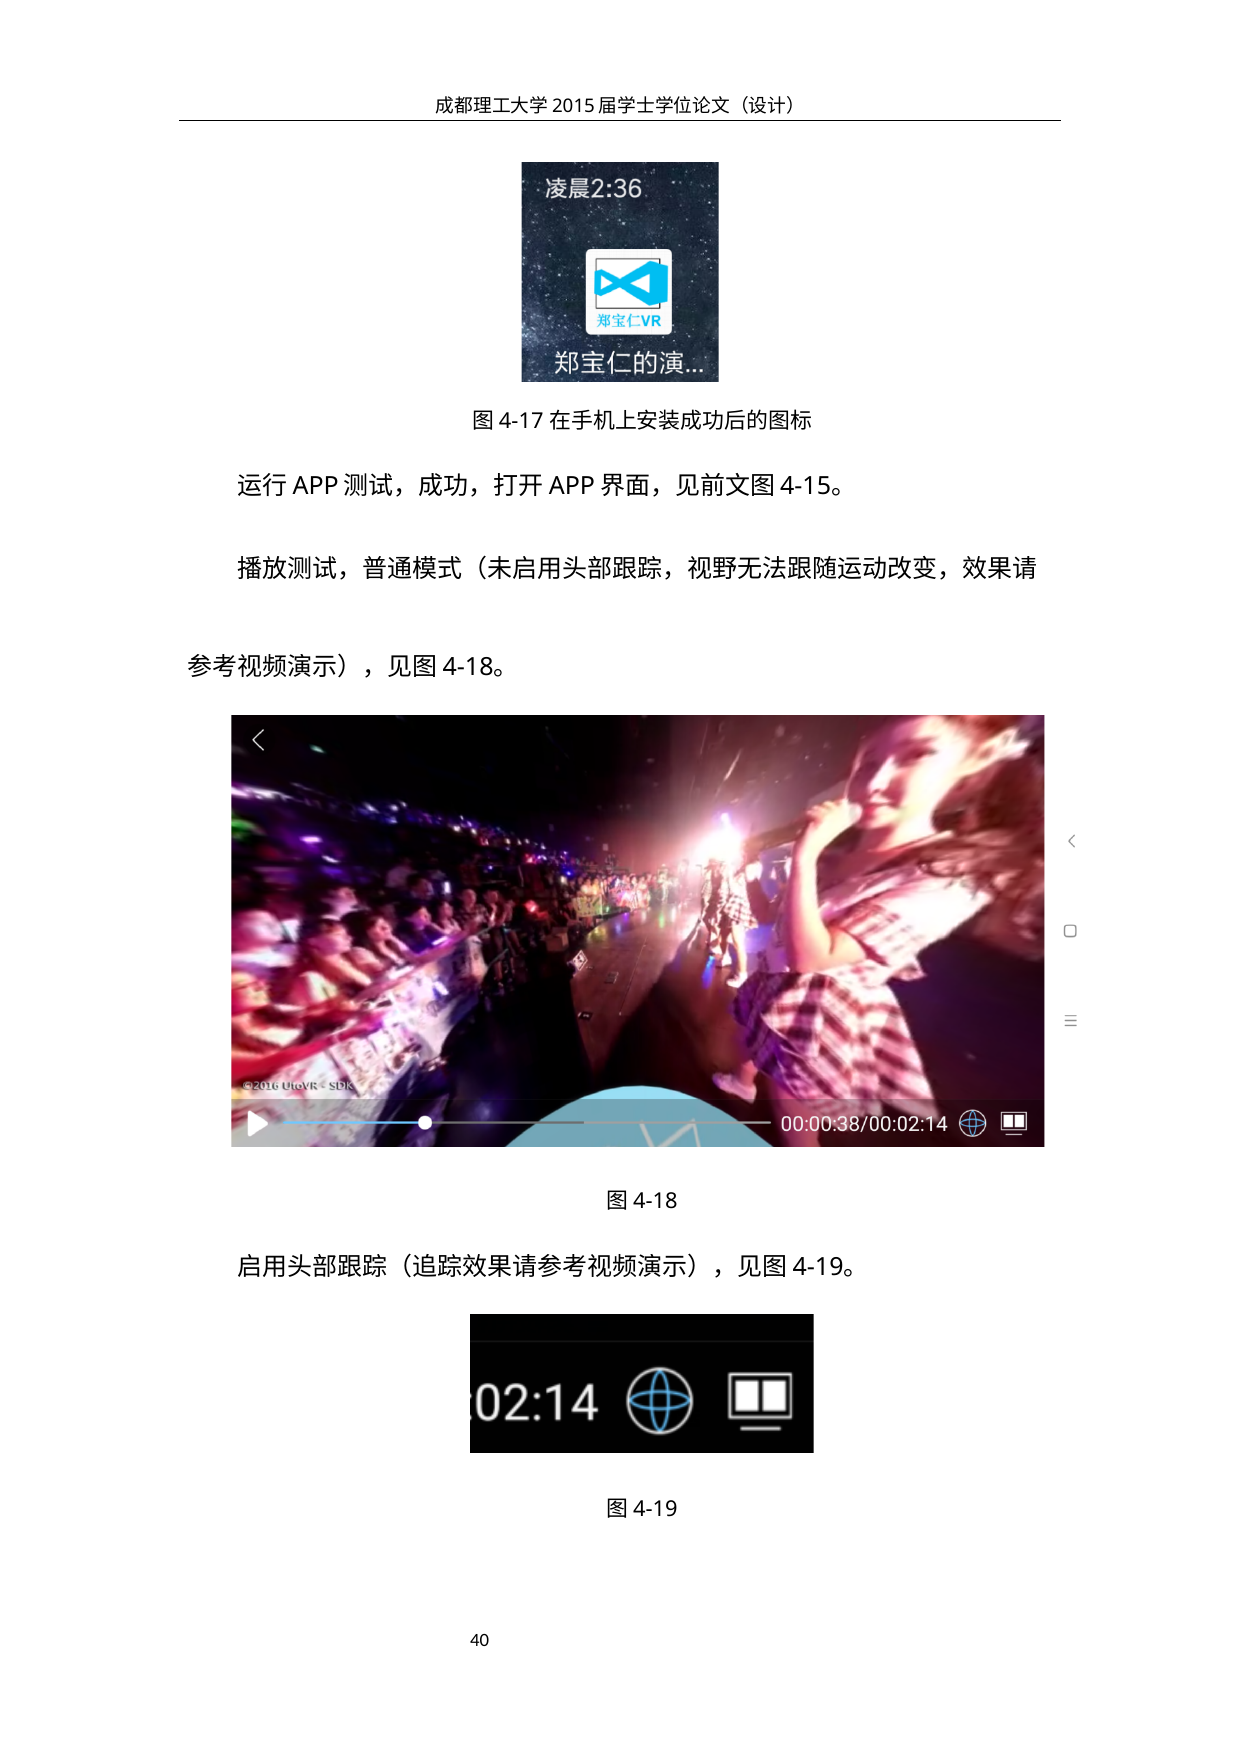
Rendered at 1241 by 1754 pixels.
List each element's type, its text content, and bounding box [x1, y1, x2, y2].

picture [231, 715, 1096, 1147]
text 启用头部跟踪（追踪效果请参考视频演示），见图4-19。 [187, 1232, 1053, 1297]
text 运行APP测试，成功，打开APP界面，见前文图4-15。 [187, 451, 1053, 516]
text 图4-18 [187, 1183, 1053, 1216]
picture [470, 1314, 814, 1453]
picture [521, 162, 719, 382]
text 图4-17 在手机上安装成功后的图标 [187, 403, 1053, 435]
text 图4-19 [187, 1491, 1053, 1523]
text 播放测试，普通模式（未启用头部跟踪，视野无法跟随运动改变，效果请参考视频演示），见图4-18。 [187, 534, 1053, 697]
